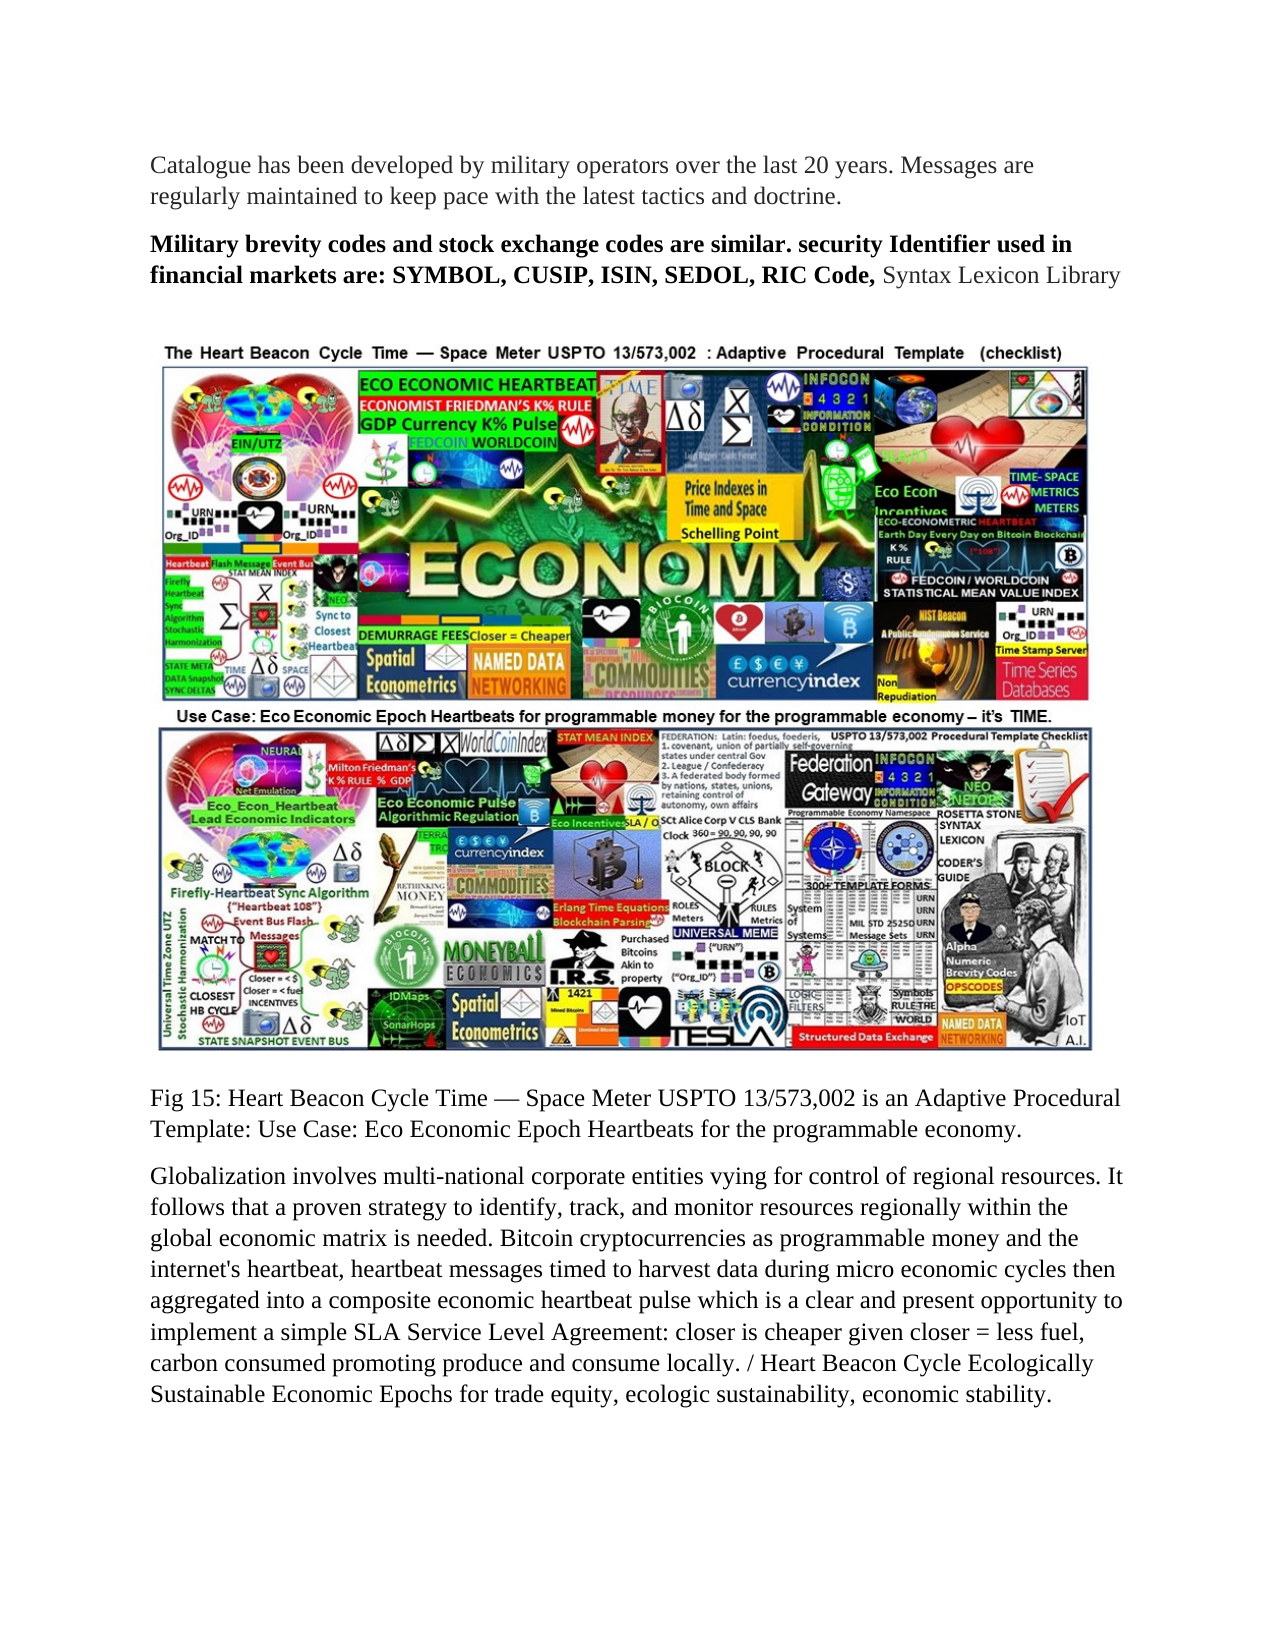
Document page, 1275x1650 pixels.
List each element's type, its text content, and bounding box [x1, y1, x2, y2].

picture [150, 320, 1125, 1052]
text Military brevity codes and stock exchange codes are similar. security Identifier used in financial markets are: SYMBOL, CUSIP, ISIN, SEDOL, RIC Code, Syntax Lexicon Library [150, 229, 1125, 288]
text Fig 15: Heart Beacon Cycle Time — Space Meter USPTO 13/573,002 is an Adaptive Procedural Template: Use Case: Eco Economic Epoch Heartbeats for the programmable economy. [150, 1083, 1125, 1142]
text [150, 150, 1125, 210]
text Globalization involves multi-national corporate entities vying for control of regional resources. It follows that a proven strategy to identify, track, and monitor resources regionally within the global economic matrix is needed. Bitcoin cryptocurrencies as programmable money and the internet's heartbeat, heartbeat messages timed to harvest data during micro economic cycles then aggregated into a composite economic heartbeat pulse which is a clear and present opportunity to implement a simple SLA Service Level Agreement: closer is cheaper given closer = less fuel, carbon consumed promoting produce and consume locally. / Heart Beacon Cycle Ecologically Sustainable Economic Epochs for trade equity, ecologic sustainability, economic stability. [150, 1161, 1125, 1407]
